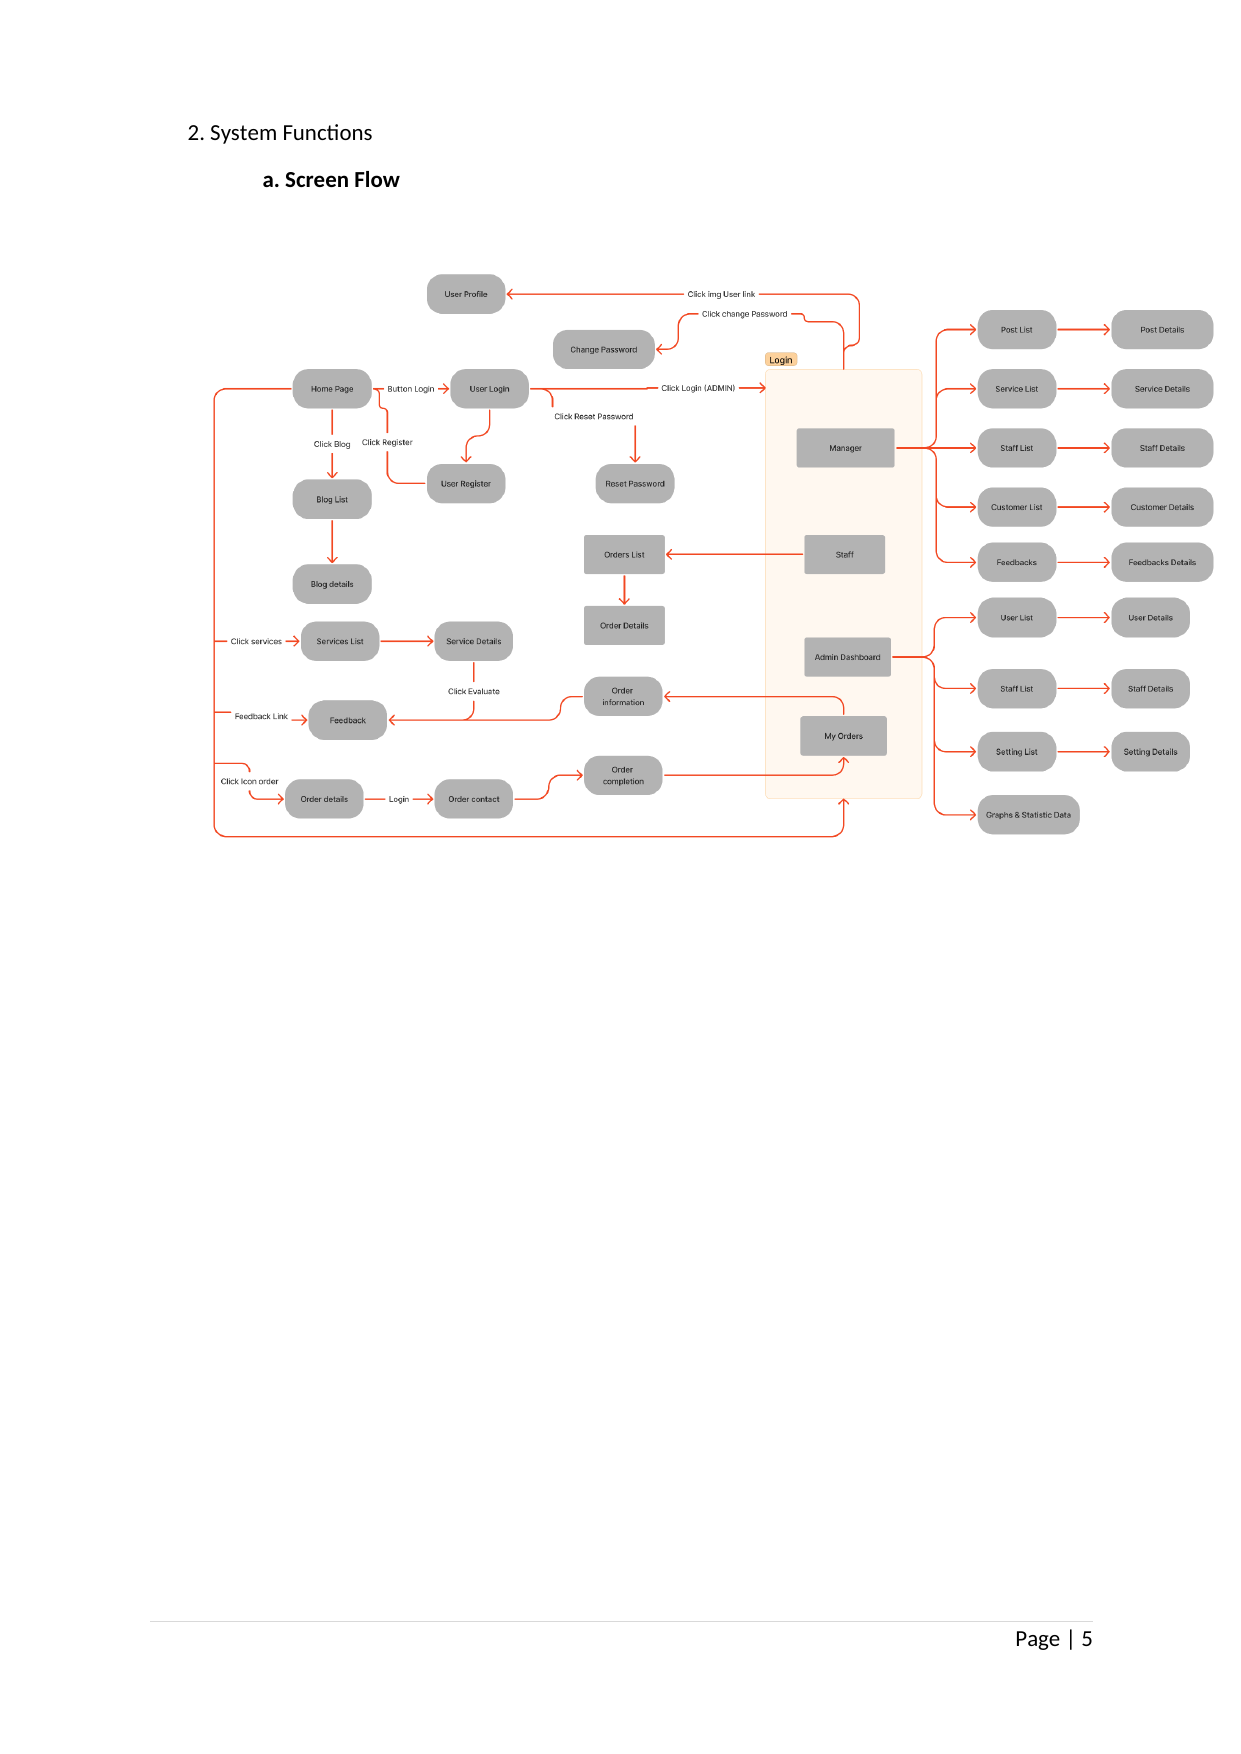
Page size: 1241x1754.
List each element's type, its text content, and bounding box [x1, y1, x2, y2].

picture [150, 211, 1241, 900]
subtitle a. Screen Flow [262, 165, 1093, 193]
subtitle 2. System Functions [187, 118, 1093, 146]
